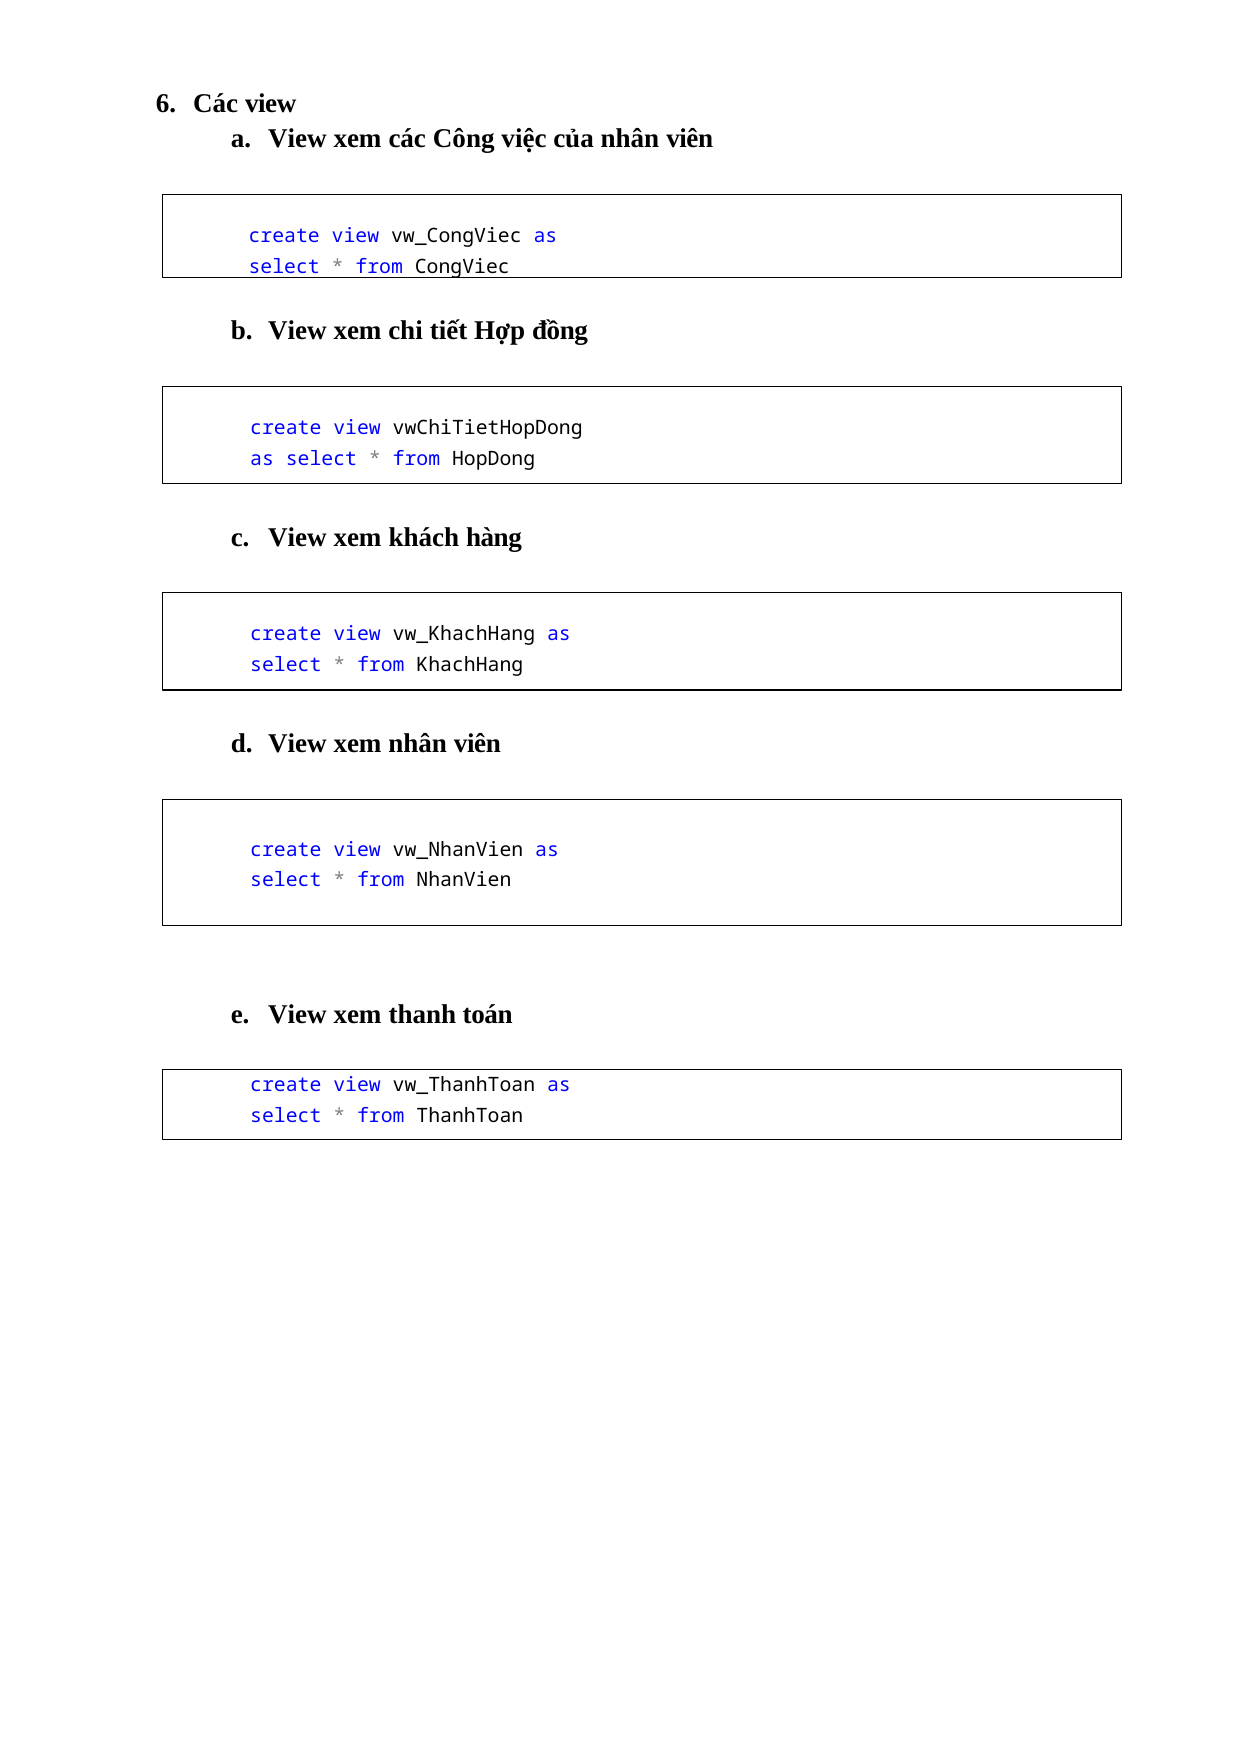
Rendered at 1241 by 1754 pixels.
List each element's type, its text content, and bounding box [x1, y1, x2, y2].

list View xem thanh toán [231, 998, 1137, 1029]
list View xem các Công việc của nhân viên [231, 122, 1137, 154]
list View xem nhân viên [231, 727, 1137, 758]
list View xem chi tiết Hợp đồng [231, 314, 1137, 345]
subtitle Các view [156, 87, 1137, 118]
list View xem khách hàng [231, 521, 1137, 552]
